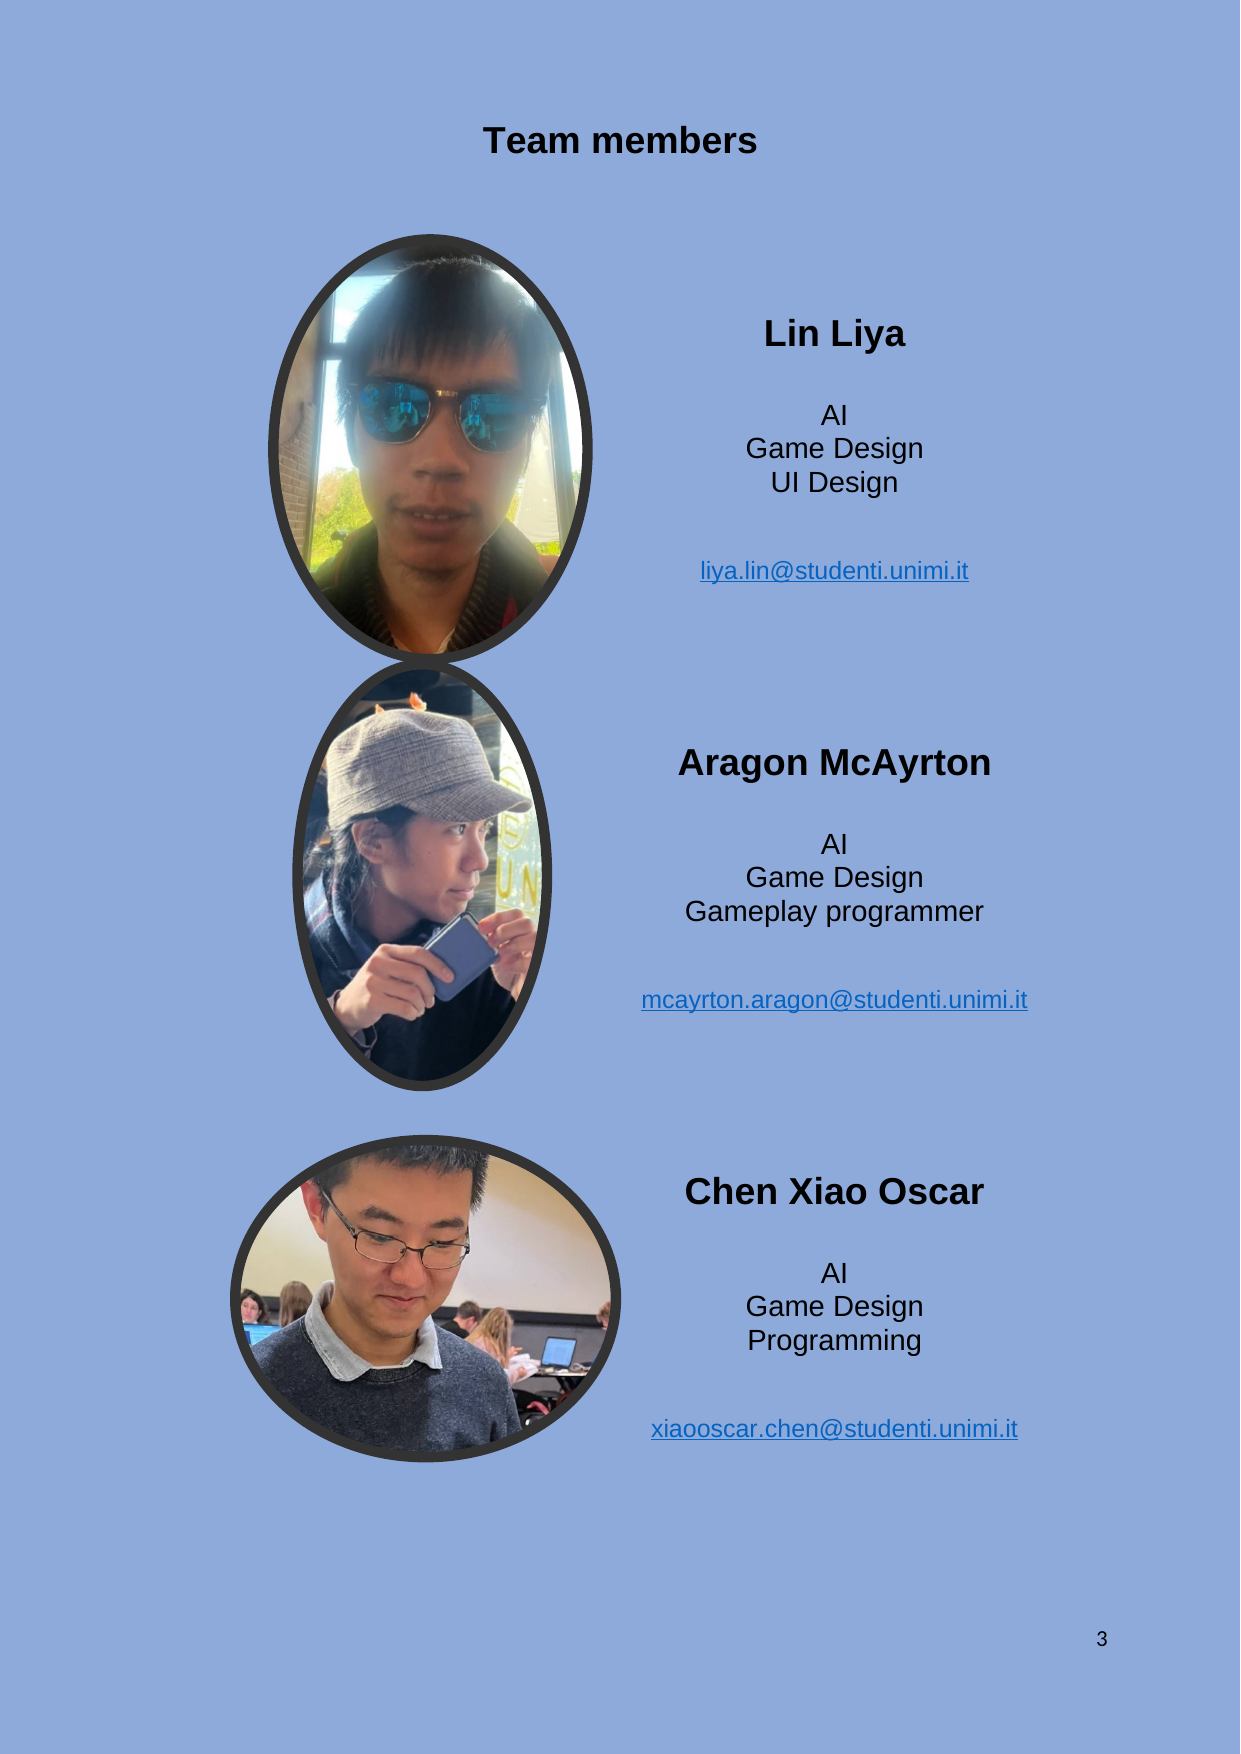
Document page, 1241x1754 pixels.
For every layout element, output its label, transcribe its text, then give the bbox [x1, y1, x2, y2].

picture [303, 670, 541, 1080]
table_cell [192, 664, 621, 1093]
text Team members [133, 118, 1107, 161]
table_cell Aragon McAyrton AI Game Design Gameplay programmer mcayrton.aragon@studenti.unimi.it [621, 664, 1048, 1093]
picture [279, 245, 582, 653]
table_header [192, 235, 409, 664]
picture [241, 1146, 610, 1451]
table_cell Chen Xiao Oscar AI Game Design Programming xiaooscar.chen@studenti.unimi.it [621, 1093, 1048, 1522]
table_cell [192, 1093, 621, 1522]
table_header Lin Liya AI Game Design UI Design liya.lin@studenti.unimi.it [621, 235, 1048, 664]
table_header [450, 235, 621, 664]
